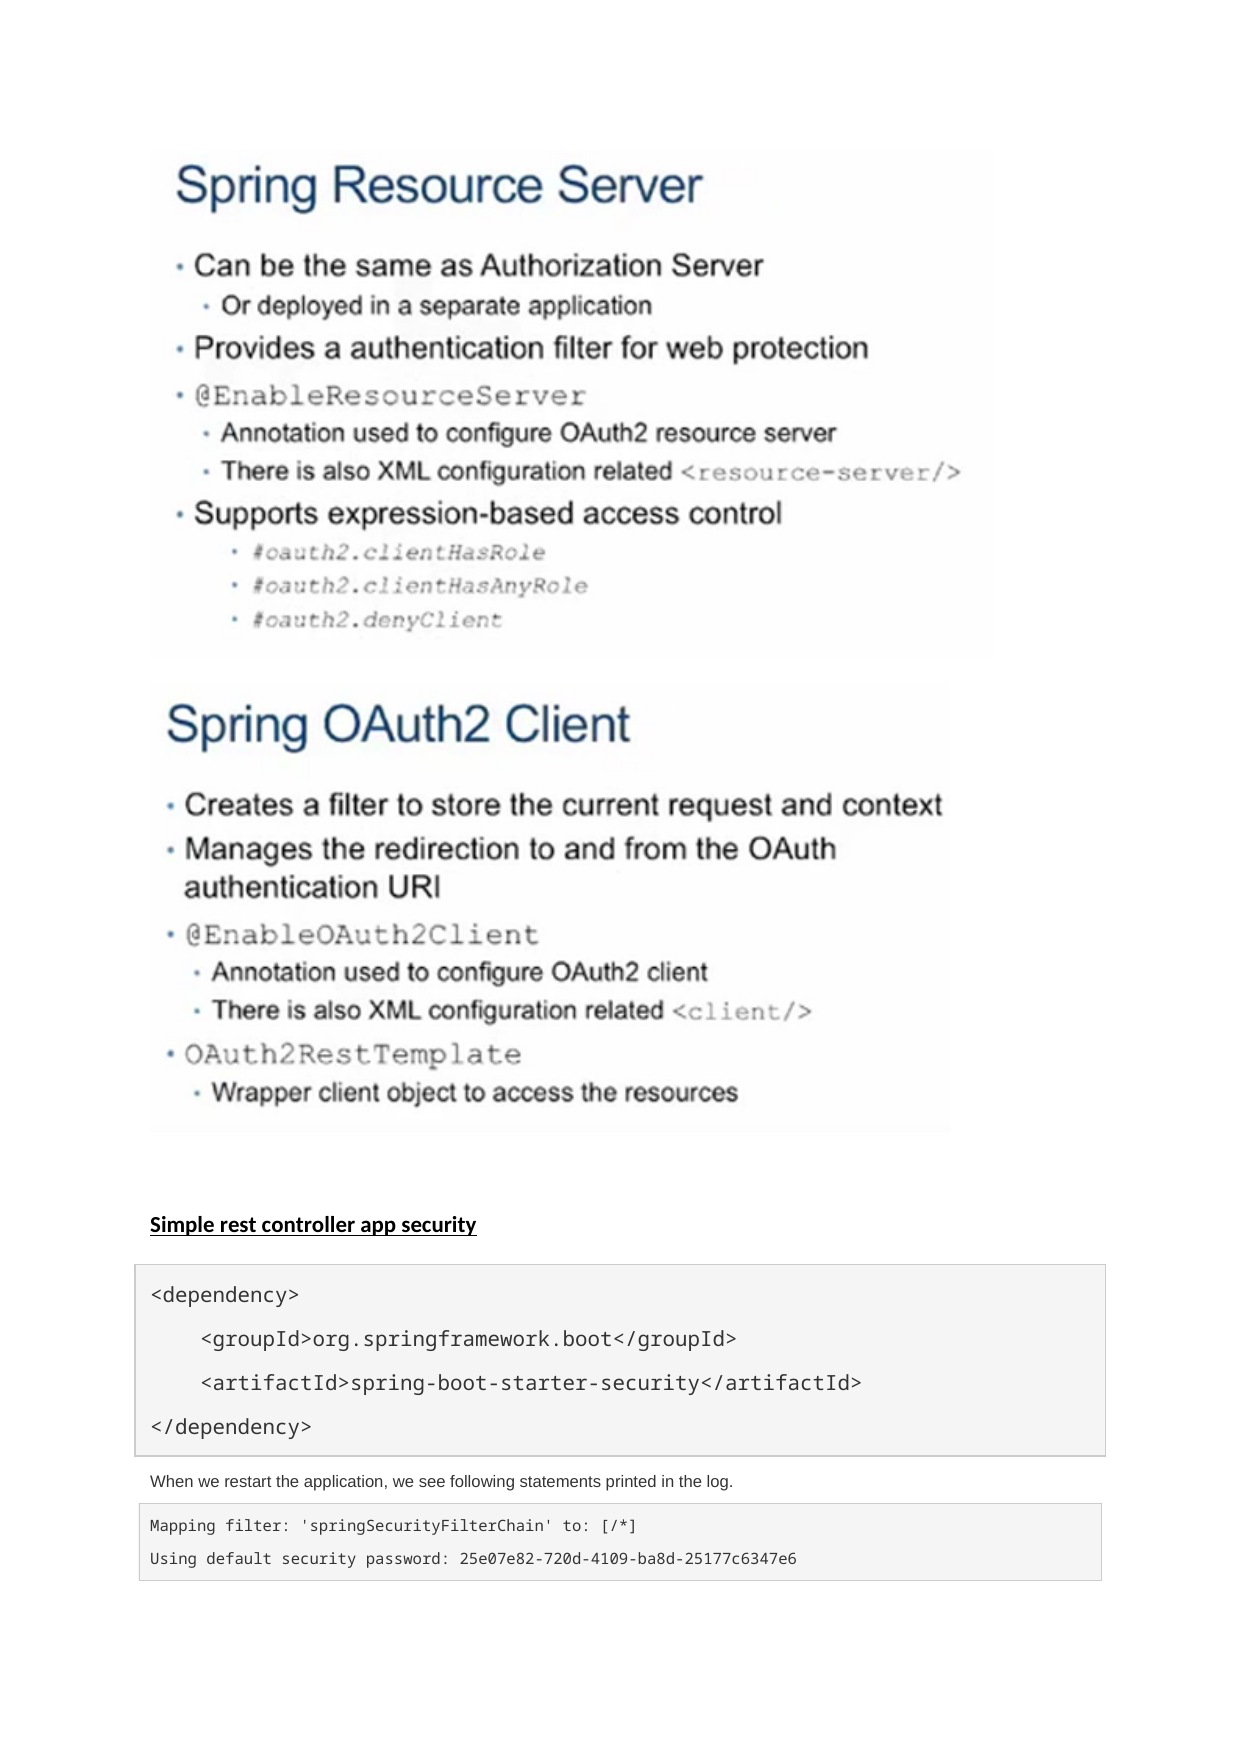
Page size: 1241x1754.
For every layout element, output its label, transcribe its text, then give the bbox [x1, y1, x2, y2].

text </dependency> [136, 1396, 1105, 1455]
text When we restart the application, we see following statements printed in the log. [150, 1472, 1090, 1491]
text Simple rest controller app security [150, 1211, 1090, 1239]
text <groupId>org.springframework.boot</groupId> [136, 1308, 1105, 1352]
picture [150, 682, 951, 1133]
picture [150, 150, 995, 658]
text Mapping filter: 'springSecurityFilterChain' to: [/*] [140, 1504, 1101, 1536]
text Using default security password: 25e07e82-720d-4109-ba8d-25177c6347e6 [140, 1537, 1101, 1580]
text <artifactId>spring-boot-starter-security</artifactId> [136, 1352, 1105, 1396]
text <dependency> [136, 1265, 1105, 1308]
